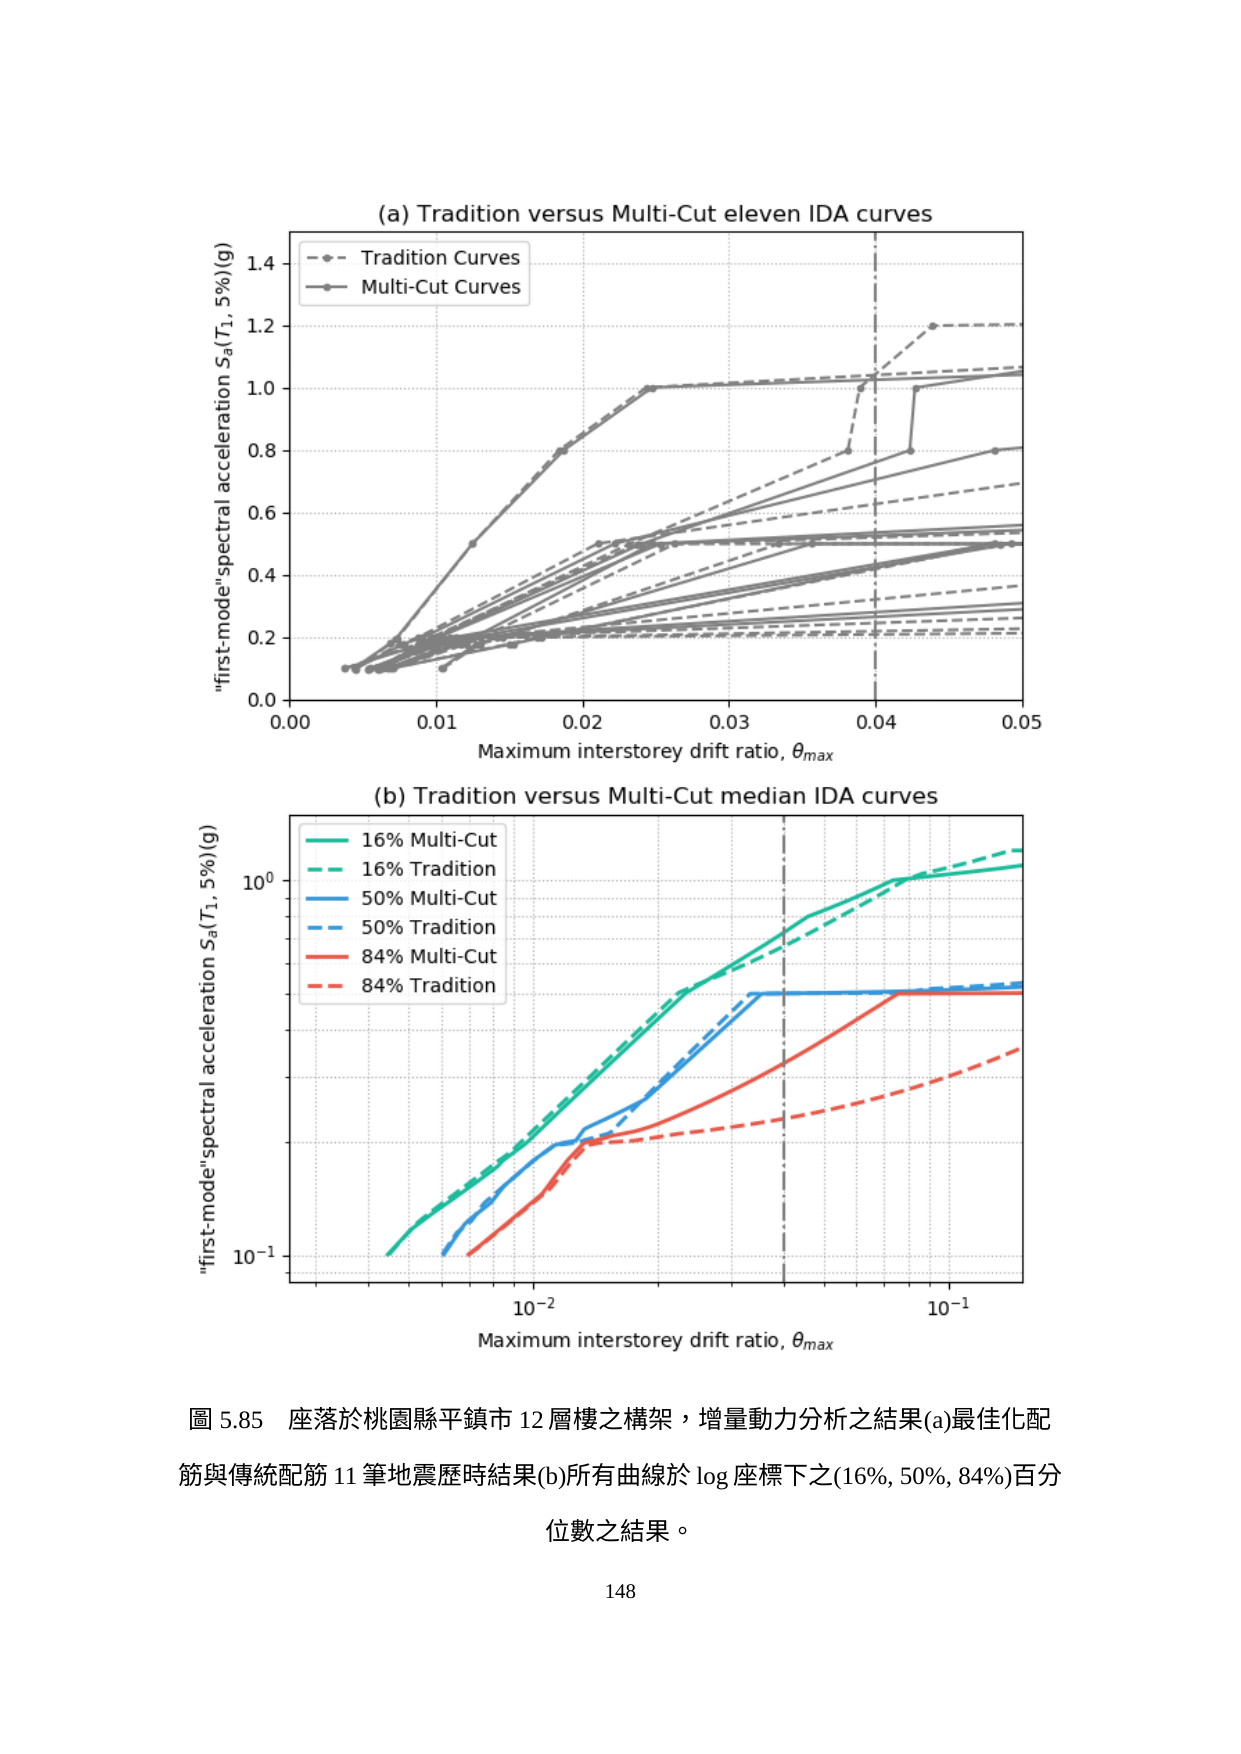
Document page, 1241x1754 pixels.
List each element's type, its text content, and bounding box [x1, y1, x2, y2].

picture [177, 184, 1063, 1375]
